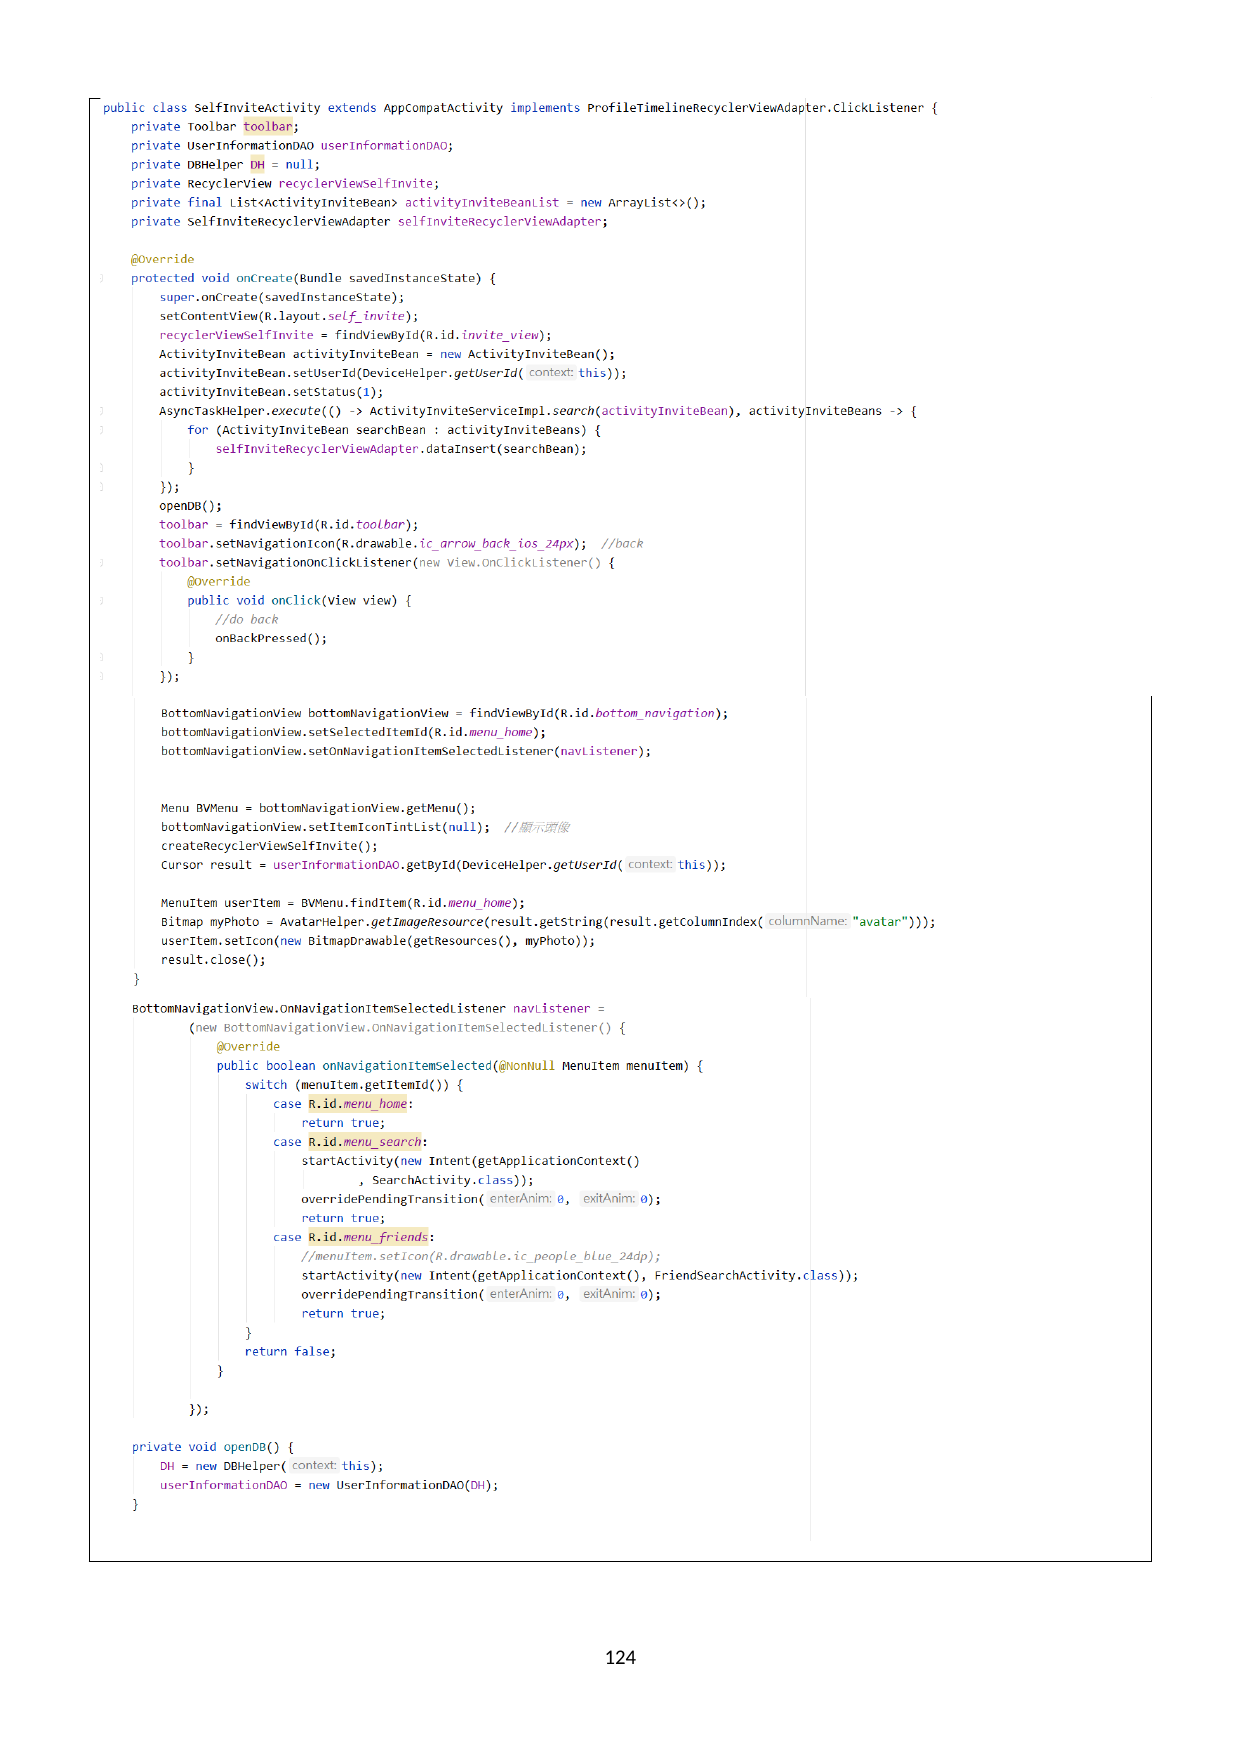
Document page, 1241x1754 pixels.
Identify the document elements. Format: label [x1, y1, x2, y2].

table_cell [90, 99, 1151, 1561]
picture [100, 98, 1164, 696]
picture [109, 998, 1132, 1541]
picture [106, 698, 1134, 997]
